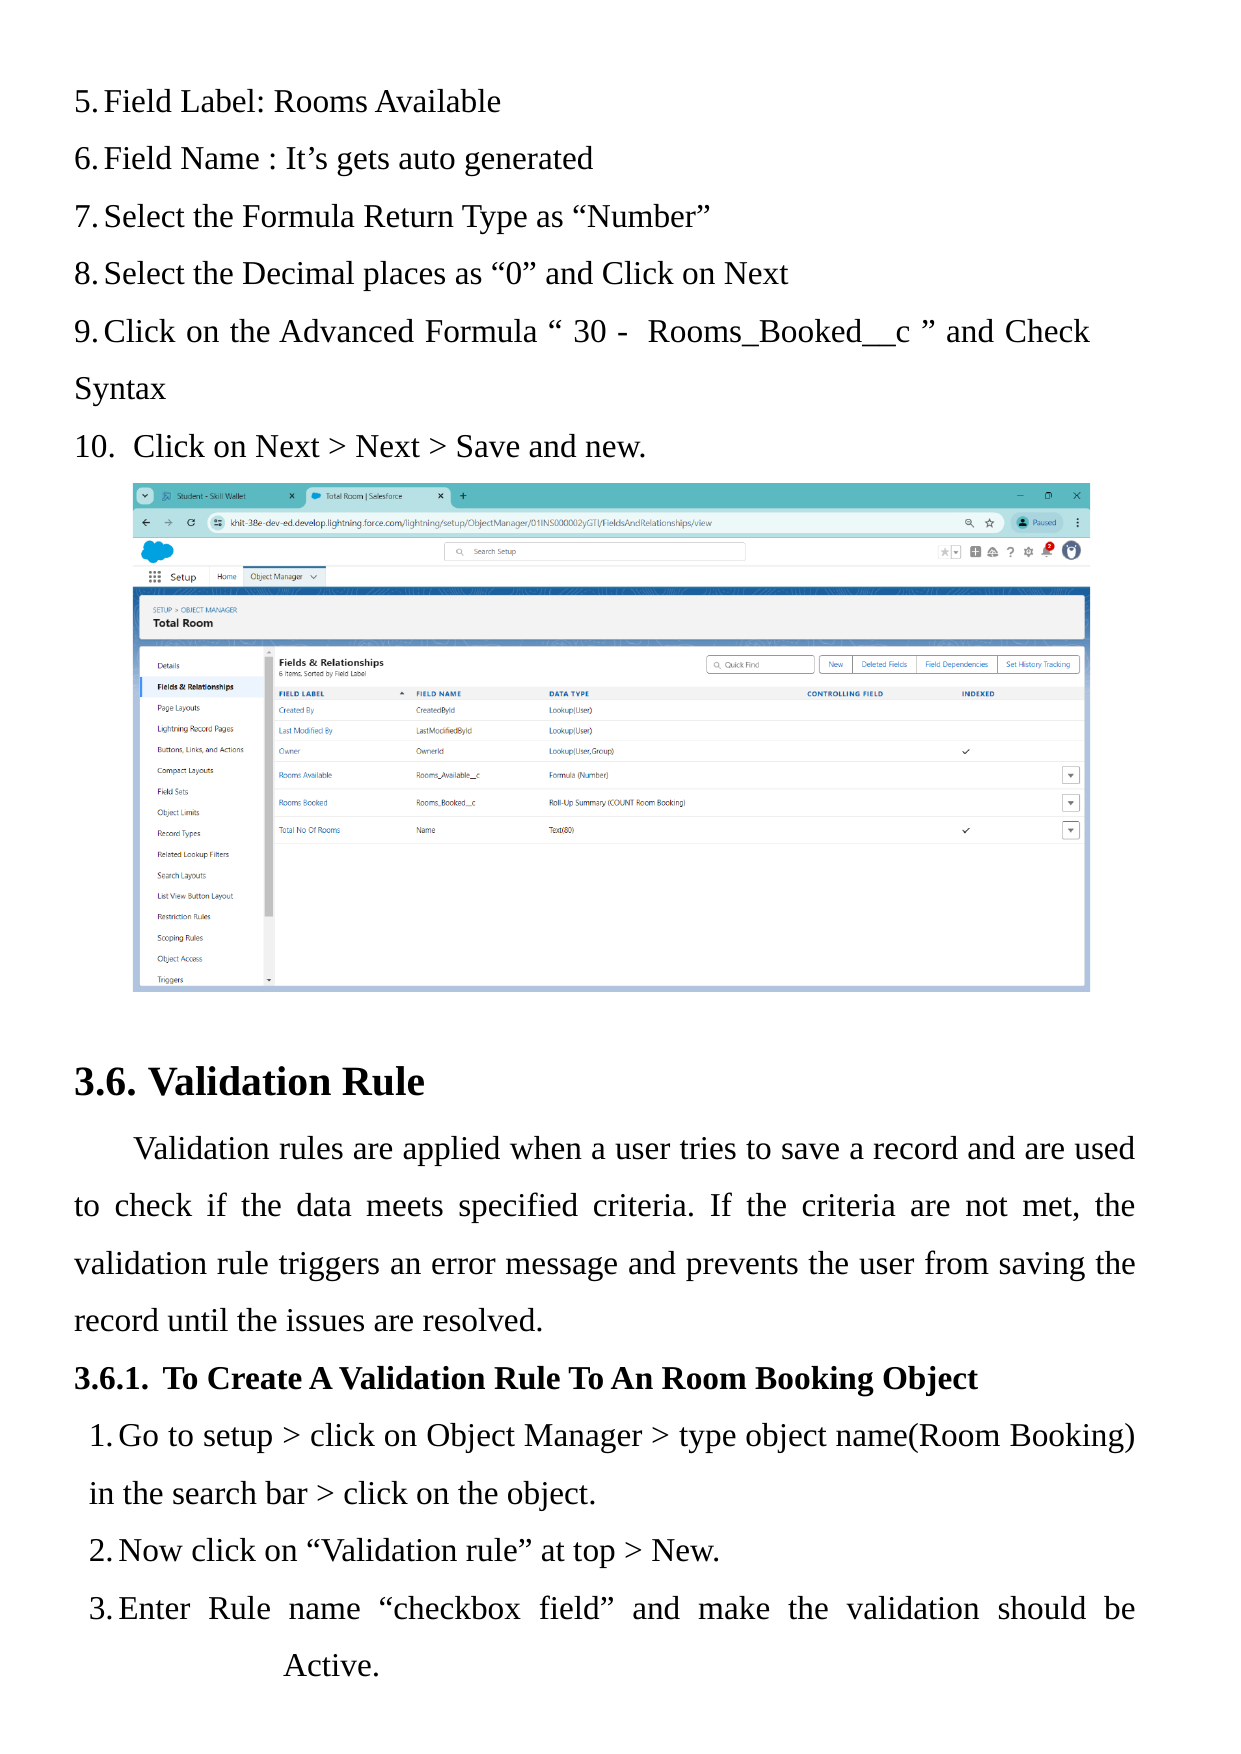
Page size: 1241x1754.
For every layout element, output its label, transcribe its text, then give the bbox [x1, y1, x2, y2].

list Enter Rule name “checkbox field” and make the validation should be Active. [88, 1588, 1137, 1684]
list Select the Formula Return Type as “Number” [74, 196, 1090, 234]
list To Create A Validation Rule To An Room Booking Object [74, 1358, 1137, 1397]
list Validation Rule [74, 1056, 1090, 1104]
list Field Name : It’s gets auto generated [74, 138, 1090, 177]
list Click on the Advanced Formula “ 30 - Rooms_Booked__c ” and Check Syntax [74, 311, 1090, 407]
list Validation rules are applied when a user tries to save a record and are used to check if the data meets specified criteria. If the criteria are not met, the validation rule triggers an error message and prevents the user from saving the record until the issues are resolved. [74, 1128, 1137, 1339]
list Field Label: Rooms Available [74, 81, 1090, 119]
list Now click on “Validation rule” at top > New. [88, 1531, 1137, 1569]
list Go to setup > click on Object Manager > type object name(Room Booking) in the search bar > click on the object. [88, 1416, 1137, 1512]
list Click on Next > Next > Save and new. [74, 426, 1090, 464]
picture [132, 483, 1091, 992]
list Select the Decimal places as “0” and Click on Next [74, 253, 1090, 292]
